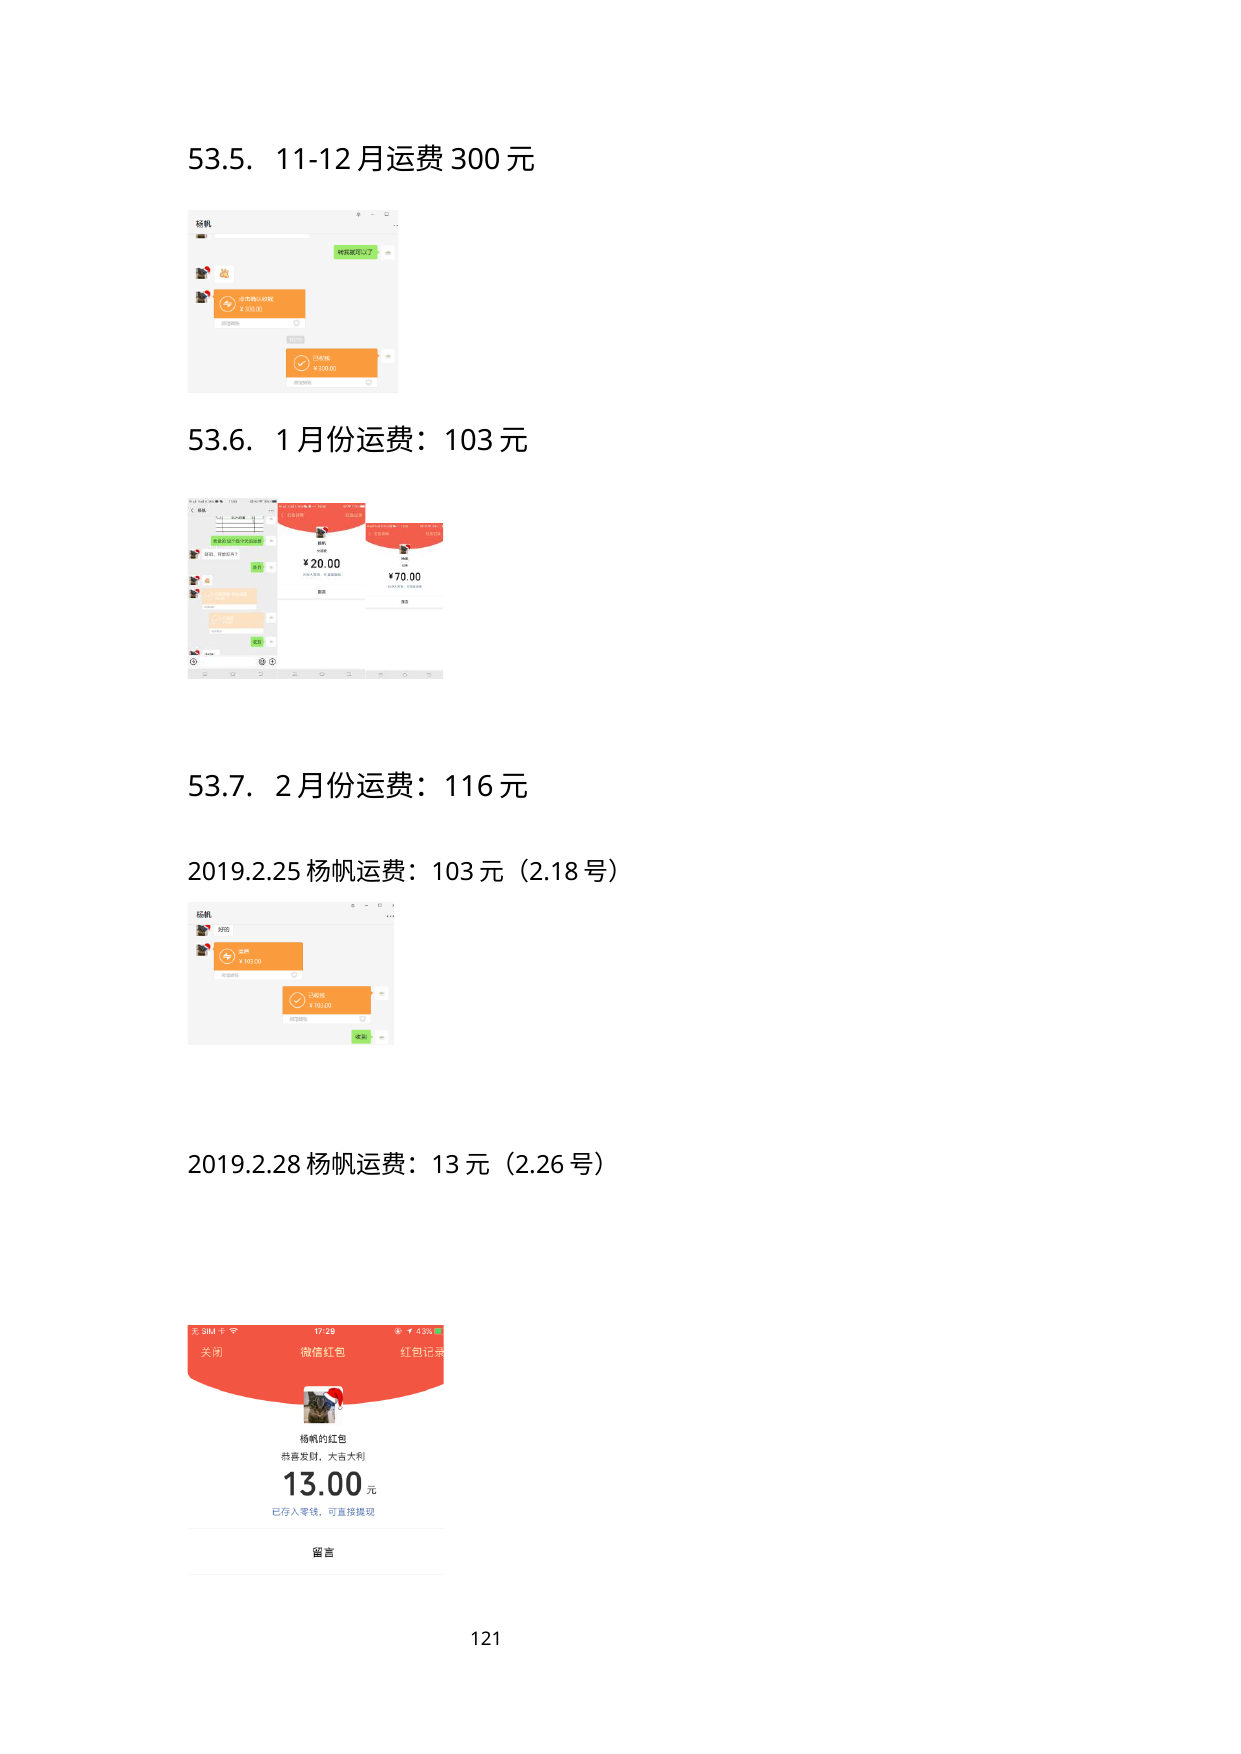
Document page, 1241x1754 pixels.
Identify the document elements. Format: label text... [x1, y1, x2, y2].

text 2019.2.28杨帆运费：13元（2.26号） [187, 1130, 1053, 1195]
picture [187, 498, 444, 679]
subtitle 1月份运费：103元 [187, 405, 1053, 470]
text 2019.2.25杨帆运费：103元（2.18号） [187, 837, 1053, 902]
subtitle 11-12月运费300元 [187, 124, 1053, 189]
picture [187, 1325, 444, 1597]
picture [187, 902, 395, 1045]
subtitle 2月份运费：116元 [187, 751, 1053, 816]
picture [187, 210, 399, 393]
